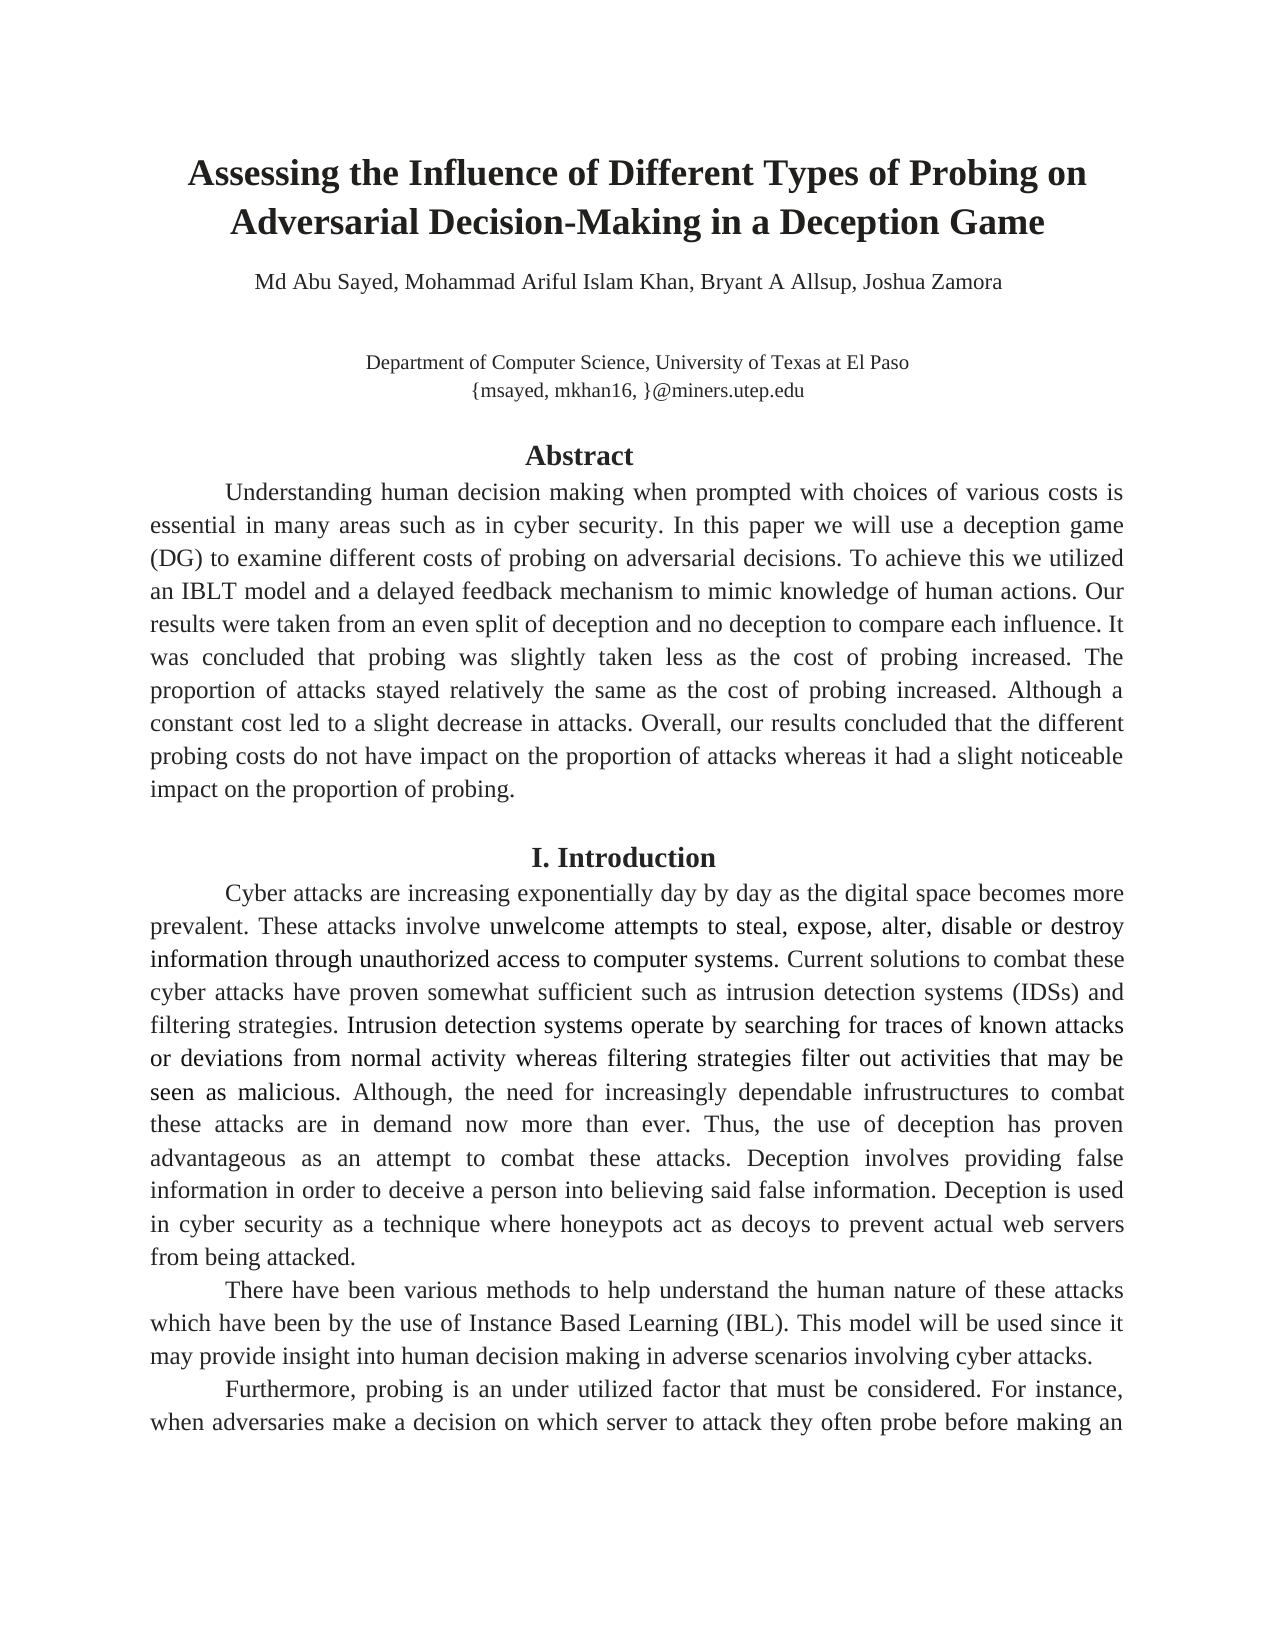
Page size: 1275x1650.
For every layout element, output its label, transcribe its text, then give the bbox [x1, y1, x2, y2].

text Assessing the Influence of Different Types of Probing on Adversarial Decision-Making in a Deception Game [150, 150, 1125, 243]
text Department of Computer Science, University of Texas at El Paso [150, 350, 1125, 374]
text Understanding human decision making when prompted with choices of various costs is essential in many areas such as in cyber security. In this paper we will use a deception game (DG) to examine different costs of probing on adversarial decisions. To achieve this we utilized an IBLT model and a delayed feedback mechanism to mimic knowledge of human actions. Our results were taken from an even split of deception and no deception to compare each influence. It was concluded that probing was slightly taken less as the cost of probing increased. The proportion of attacks stayed relatively the same as the cost of probing increased. Although a constant cost led to a slight decrease in attacks. Overall, our results concluded that the different probing costs do not have impact on the proportion of attacks whereas it had a slight noticeable impact on the proportion of probing. [150, 477, 1125, 803]
text I. Introduction [525, 840, 1125, 873]
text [150, 1374, 1125, 1436]
table_header Md Abu Sayed, Mohammad Ariful Islam Khan, Bryant A Allsup, Joshua Zamora [150, 249, 1095, 317]
text Abstract [525, 438, 1125, 472]
text {msayed, mkhan16, }@miners.utep.edu [150, 377, 1125, 402]
text Cyber attacks are increasing exponentially day by day as the digital space becomes more prevalent. These attacks involve unwelcome attempts to steal, expose, alter, disable or destroy information through unauthorized access to computer systems. Current solutions to combat these cyber attacks have proven somewhat sufficient such as intrusion detection systems (IDSs) and filtering strategies. Intrusion detection systems operate by searching for traces of known attacks or deviations from normal activity whereas filtering strategies filter out activities that may be seen as malicious. Although, the need for increasingly dependable infrustructures to combat these attacks are in demand now more than ever. Thus, the use of deception has proven advantageous as an attempt to combat these attacks. Deception involves providing false information in order to deceive a person into believing said false information. Deception is used in cyber security as a technique where honeypots act as decoys to prevent actual web servers from being attacked. [150, 878, 1125, 1044]
text There have been various methods to help understand the human nature of these attacks which have been by the use of Instance Based Learning (IBL). This model will be used since it may provide insight into human decision making in adverse scenarios involving cyber attacks. [150, 1275, 1125, 1369]
text Cyber attacks are increasing exponentially day by day as the digital space becomes more prevalent. These attacks involve unwelcome attempts to steal, expose, alter, disable or destroy information through unauthorized access to computer systems. Current solutions to combat these cyber attacks have proven somewhat sufficient such as intrusion detection systems (IDSs) and filtering strategies. Intrusion detection systems operate by searching for traces of known attacks or deviations from normal activity whereas filtering strategies filter out activities that may be seen as malicious. Although, the need for increasingly dependable infrustructures to combat these attacks are in demand now more than ever. Thus, the use of deception has proven advantageous as an attempt to combat these attacks. Deception involves providing false information in order to deceive a person into believing said false information. Deception is used in cyber security as a technique where honeypots act as decoys to prevent actual web servers from being attacked. [150, 1072, 1125, 1270]
